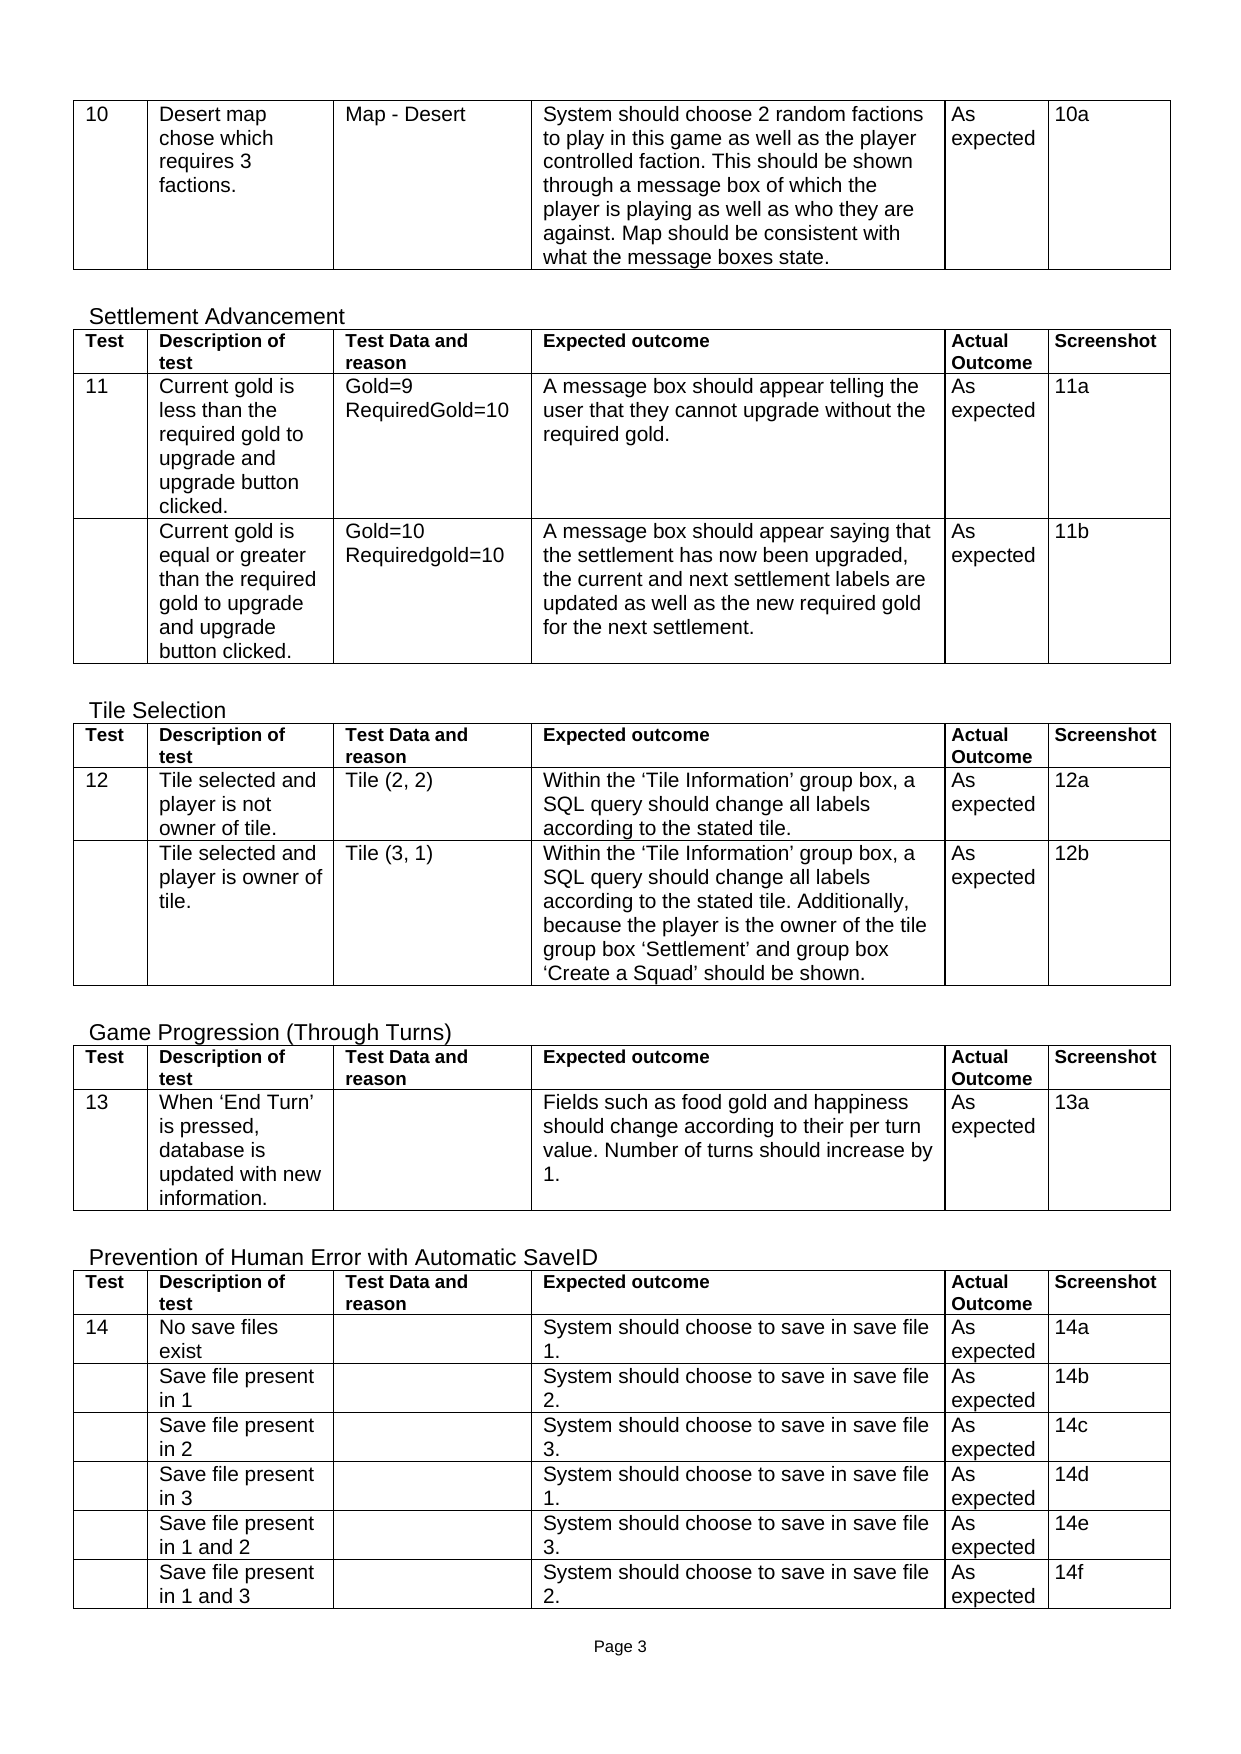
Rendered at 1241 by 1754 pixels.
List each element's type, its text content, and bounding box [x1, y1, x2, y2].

table_header Test Data and reason [334, 330, 531, 373]
table_cell [334, 1364, 531, 1412]
table_header Actual Outcome [946, 724, 1048, 767]
table_cell 13a [1049, 1090, 1170, 1210]
table_cell System should choose to save in save file 1. [532, 1315, 944, 1363]
table_cell Current gold is less than the required gold to upgrade and upgrade button clicked. [148, 374, 333, 518]
table_cell System should choose to save in save file 2. [532, 1560, 944, 1608]
table_cell System should choose to save in save file 3. [532, 1511, 944, 1559]
table_cell Fields such as food gold and happiness should change according to their per turn value. Number of turns should increase by 1. [532, 1090, 944, 1210]
table_header Description of test [148, 1271, 333, 1314]
table_header Expected outcome [532, 1271, 944, 1314]
table_cell Tile (2, 2) [334, 768, 531, 840]
table_header Test [74, 1046, 147, 1089]
table_header Actual Outcome [946, 1271, 1048, 1314]
table_cell When ‘End Turn’ is pressed, database is updated with new information. [148, 1090, 333, 1210]
table_cell Map - Desert [334, 101, 531, 269]
table_cell 11 [74, 374, 147, 518]
table_header Actual Outcome [946, 330, 1048, 373]
table_header Expected outcome [532, 330, 944, 373]
title Settlement Advancement [89, 303, 1152, 329]
table_header Test [74, 330, 147, 373]
table_header Test [74, 724, 147, 767]
table_cell A message box should appear saying that the settlement has now been upgraded, the current and next settlement labels are updated as well as the new required gold for the next settlement. [532, 519, 944, 663]
table_cell [334, 1560, 531, 1608]
table_cell 14b [1049, 1364, 1170, 1412]
table_cell Save file present in 1 and 3 [148, 1560, 333, 1608]
table_cell 10 [74, 101, 147, 269]
table_header Description of test [148, 330, 333, 373]
table_cell Tile selected and player is not owner of tile. [148, 768, 333, 840]
table_cell A message box should appear telling the user that they cannot upgrade without the required gold. [532, 374, 944, 518]
table_header Screenshot [1049, 1271, 1170, 1314]
table_cell System should choose to save in save file 2. [532, 1364, 944, 1412]
table_cell [74, 1413, 147, 1461]
table_cell As expected [946, 768, 1048, 840]
table_cell 14a [1049, 1315, 1170, 1363]
table_cell Save file present in 3 [148, 1462, 333, 1510]
table_cell [334, 1413, 531, 1461]
table_cell As expected [946, 1462, 1048, 1510]
table_cell [74, 1364, 147, 1412]
table_cell Tile (3, 1) [334, 841, 531, 985]
table_cell System should choose to save in save file 3. [532, 1413, 944, 1461]
title Game Progression (Through Turns) [89, 1018, 1152, 1045]
table_header Test Data and reason [334, 724, 531, 767]
table_header Screenshot [1049, 330, 1170, 373]
title Tile Selection [89, 697, 1152, 723]
table_cell As expected [946, 1413, 1048, 1461]
table_cell 11a [1049, 374, 1170, 518]
table_cell 10a [1049, 101, 1170, 269]
table_cell Within the ‘Tile Information’ group box, a SQL query should change all labels according to the stated tile. [532, 768, 944, 840]
table_cell As expected [946, 101, 1048, 269]
table_cell 12a [1049, 768, 1170, 840]
table_cell Save file present in 2 [148, 1413, 333, 1461]
table_cell [334, 1462, 531, 1510]
table_cell As expected [946, 841, 1048, 985]
table_header Expected outcome [532, 724, 944, 767]
table_header Screenshot [1049, 1046, 1170, 1089]
table_cell Gold=10 Requiredgold=10 [334, 519, 531, 663]
table_cell [334, 1511, 531, 1559]
table_cell [74, 519, 147, 663]
table_cell [74, 1511, 147, 1559]
table_header Expected outcome [532, 1046, 944, 1089]
table_cell Save file present in 1 and 2 [148, 1511, 333, 1559]
table_cell System should choose 2 random factions to play in this game as well as the player controlled faction. This should be shown through a message box of which the player is playing as well as who they are against. Map should be consistent with what the message boxes state. [532, 101, 944, 269]
table_cell Desert map chose which requires 3 factions. [148, 101, 333, 269]
table_cell Save file present in 1 [148, 1364, 333, 1412]
table_cell [334, 1315, 531, 1363]
table_cell 14f [1049, 1560, 1170, 1608]
table_cell As expected [946, 1511, 1048, 1559]
table_cell Current gold is equal or greater than the required gold to upgrade and upgrade button clicked. [148, 519, 333, 663]
table_cell 13 [74, 1090, 147, 1210]
table_cell System should choose to save in save file 1. [532, 1462, 944, 1510]
table_cell 14c [1049, 1413, 1170, 1461]
table_header Actual Outcome [946, 1046, 1048, 1089]
table_cell As expected [946, 374, 1048, 518]
table_cell As expected [946, 519, 1048, 663]
table_cell Within the ‘Tile Information’ group box, a SQL query should change all labels according to the stated tile. Additionally, because the player is the owner of the tile group box ‘Settlement’ and group box ‘Create a Squad’ should be shown. [532, 841, 944, 985]
table_header Test Data and reason [334, 1046, 531, 1089]
table_cell 14 [74, 1315, 147, 1363]
table_cell As expected [946, 1364, 1048, 1412]
title Prevention of Human Error with Automatic SaveID [89, 1243, 1152, 1270]
table_header Description of test [148, 724, 333, 767]
table_cell Tile selected and player is owner of tile. [148, 841, 333, 985]
table_cell [74, 1462, 147, 1510]
table_header Test [74, 1271, 147, 1314]
table_cell No save files exist [148, 1315, 333, 1363]
table_cell [334, 1090, 531, 1210]
table_cell [74, 1560, 147, 1608]
table_cell As expected [946, 1090, 1048, 1210]
table_header Description of test [148, 1046, 333, 1089]
table_cell 14e [1049, 1511, 1170, 1559]
table_header Test Data and reason [334, 1271, 531, 1314]
table_cell Gold=9 RequiredGold=10 [334, 374, 531, 518]
table_cell 14d [1049, 1462, 1170, 1510]
table_cell 11b [1049, 519, 1170, 663]
table_header Screenshot [1049, 724, 1170, 767]
table_cell As expected [946, 1315, 1048, 1363]
table_cell 12 [74, 768, 147, 840]
table_cell [74, 841, 147, 985]
table_cell As expected [946, 1560, 1048, 1608]
table_cell 12b [1049, 841, 1170, 985]
